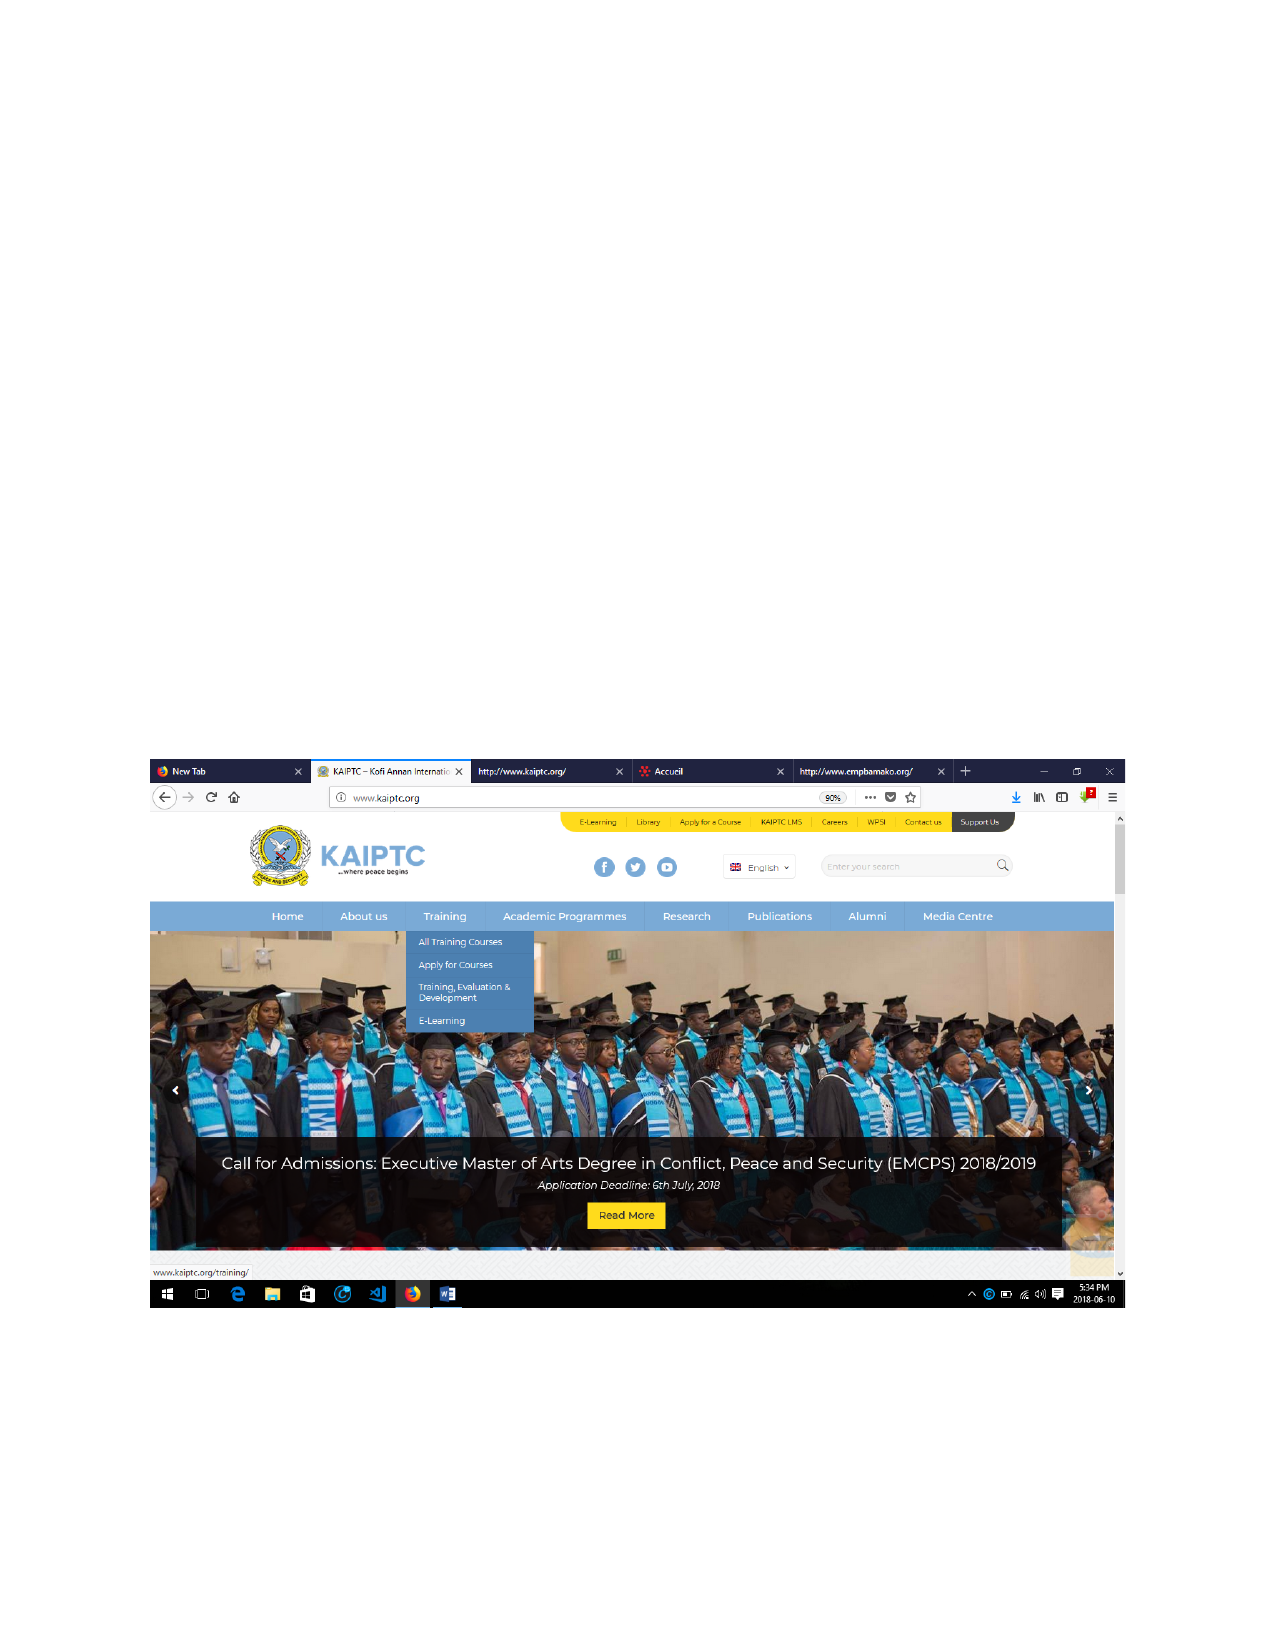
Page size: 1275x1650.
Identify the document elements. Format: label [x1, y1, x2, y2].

picture [150, 759, 1125, 1308]
